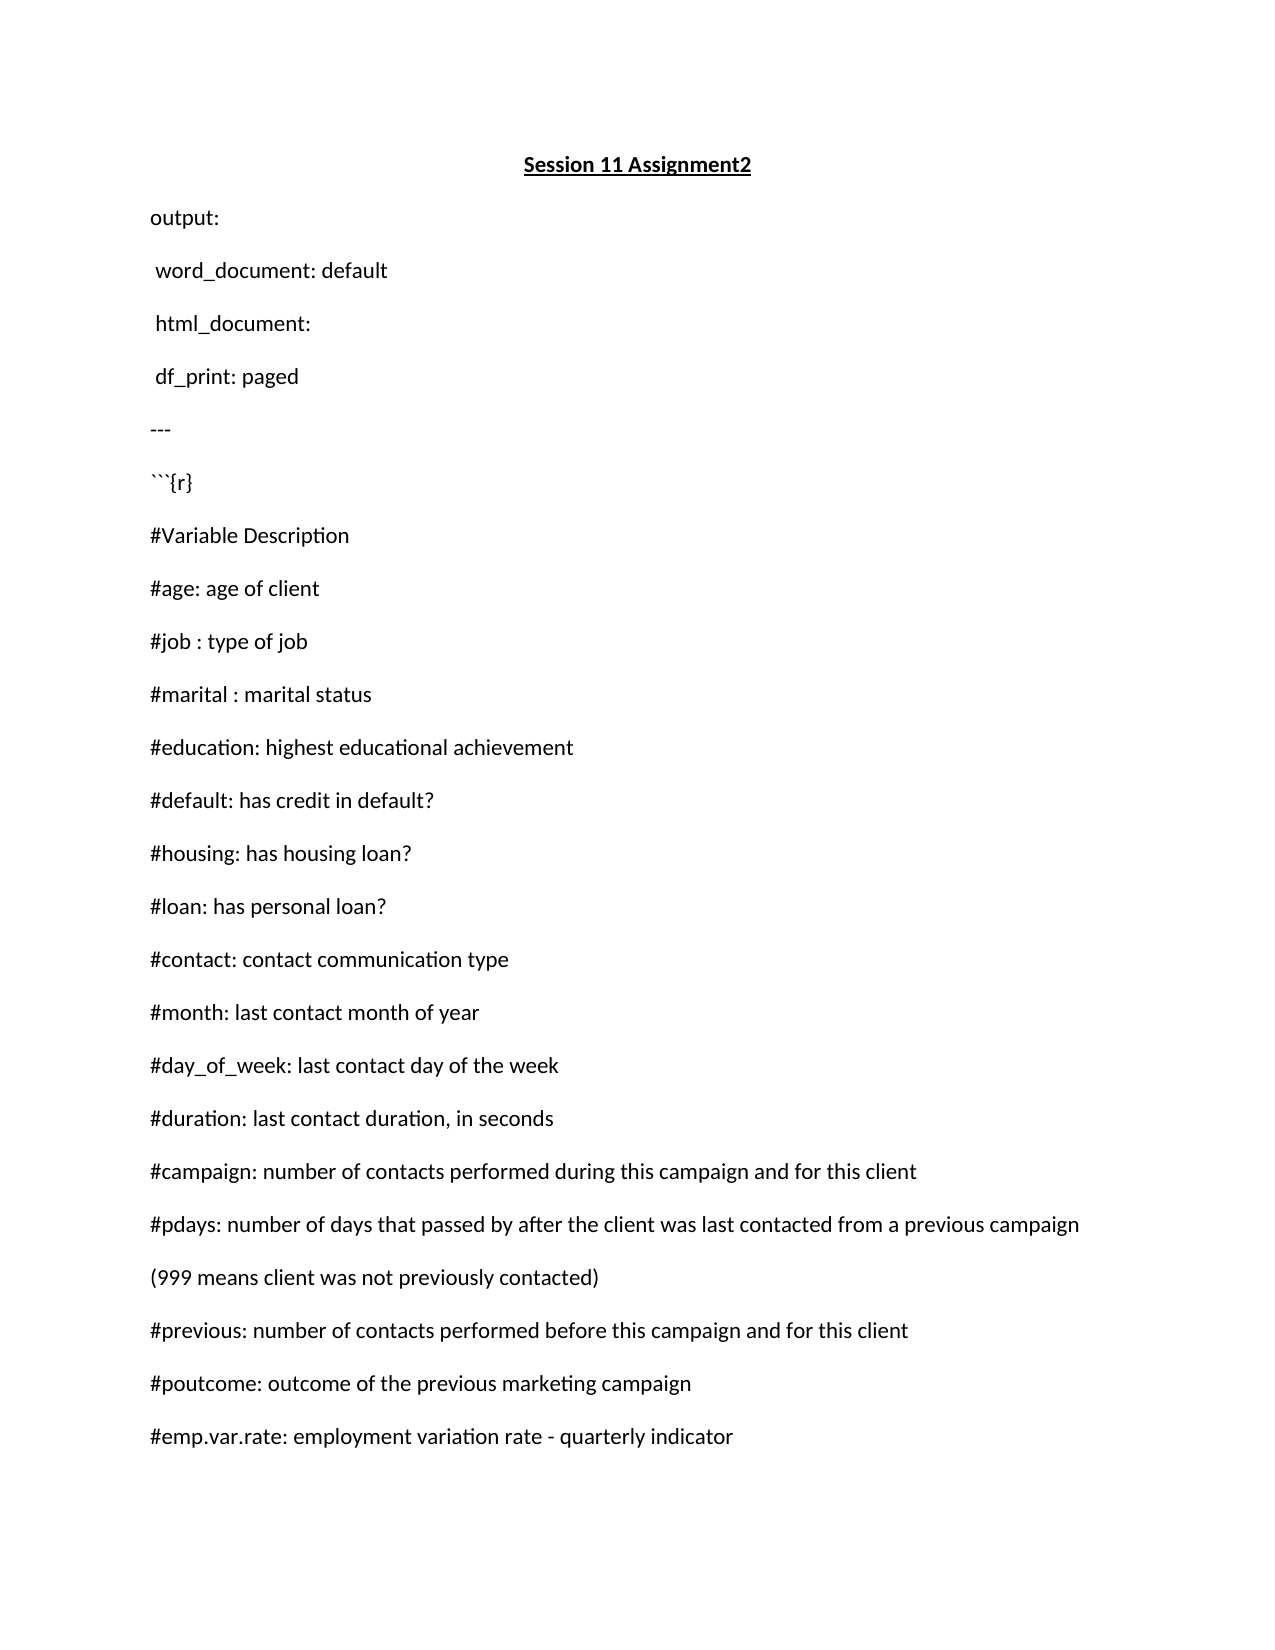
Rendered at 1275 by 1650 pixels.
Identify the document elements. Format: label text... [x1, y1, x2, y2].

text #age: age of client [150, 574, 1125, 602]
text #campaign: number of contacts performed during this campaign and for this client [150, 1157, 1125, 1185]
text #day_of_week: last contact day of the week [150, 1051, 1125, 1079]
text word_document: default [150, 256, 1125, 284]
text #default: has credit in default? [150, 786, 1125, 814]
text #education: highest educational achievement [150, 733, 1125, 761]
text #loan: has personal loan? [150, 892, 1125, 920]
text df_print: paged [150, 362, 1125, 390]
text Session 11 Assignment2 [150, 150, 1125, 178]
text #job : type of job [150, 627, 1125, 655]
text html_document: [150, 309, 1125, 337]
text #month: last contact month of year [150, 998, 1125, 1026]
text ```{r} [150, 468, 1125, 496]
text #duration: last contact duration, in seconds [150, 1104, 1125, 1132]
text (999 means client was not previously contacted) [150, 1263, 1125, 1291]
text #previous: number of contacts performed before this campaign and for this client [150, 1316, 1125, 1344]
text #housing: has housing loan? [150, 839, 1125, 867]
text #marital : marital status [150, 680, 1125, 708]
text --- [150, 415, 1125, 443]
text output: [150, 203, 1125, 231]
text #contact: contact communication type [150, 945, 1125, 973]
text #pdays: number of days that passed by after the client was last contacted from a previous campaign [150, 1210, 1125, 1238]
text #Variable Description [150, 521, 1125, 549]
text #emp.var.rate: employment variation rate - quarterly indicator [150, 1422, 1125, 1451]
text #poutcome: outcome of the previous marketing campaign [150, 1369, 1125, 1397]
